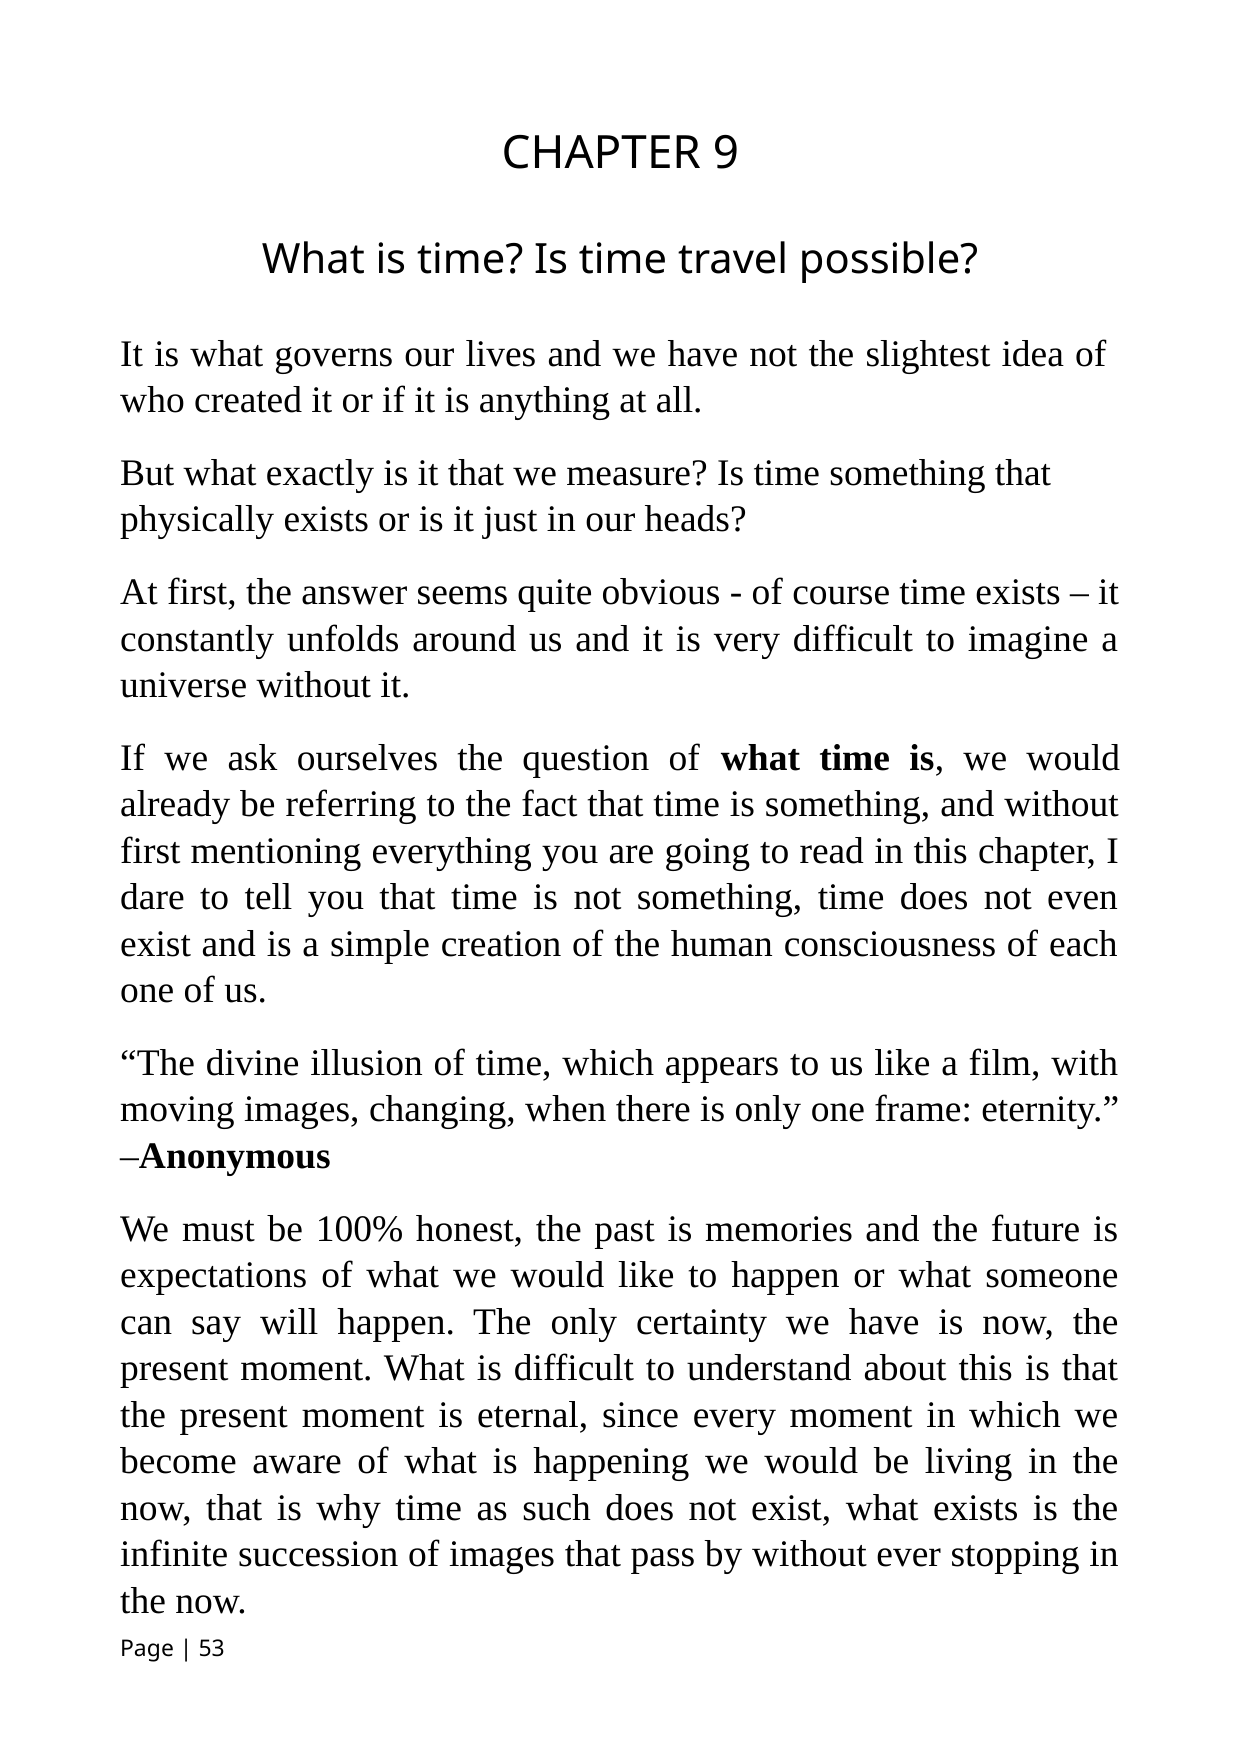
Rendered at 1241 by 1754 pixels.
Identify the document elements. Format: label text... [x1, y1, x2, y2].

text “The divine illusion of time, which appears to us like a film, with moving images, changing, when there is only one frame: eternity.” –Anonymous [120, 1040, 1120, 1177]
text physically exists or is it just in our heads? [120, 497, 1120, 540]
text CHAPTER 9 [120, 120, 1120, 182]
text What is time? Is time travel possible? [120, 229, 1120, 285]
text At first, the answer seems quite obvious - of course time exists – it constantly unfolds around us and it is very difficult to imagine a universe without it. [120, 569, 1120, 706]
text It is what governs our lives and we have not the slightest idea of ​​who created it or if it is anything at all. [120, 331, 1120, 421]
text If we ask ourselves the question of what time is, we would already be referring to the fact that time is something, and without first mentioning everything you are going to read in this chapter, I dare to tell you that time is not something, time does not even exist and is a simple creation of the human consciousness of each one of us. [120, 735, 1120, 1011]
text But what exactly is it that we measure? Is time something that [120, 450, 1120, 493]
text We must be 100% honest, the past is memories and the future is expectations of what we would like to happen or what someone can say will happen. The only certainty we have is now, the present moment. What is difficult to understand about this is that the present moment is eternal, since every moment in which we become aware of what is happening we would be living in the now, that is why time as such does not exist, what exists is the infinite succession of images that pass by without ever stopping in the now. [120, 1206, 1120, 1622]
